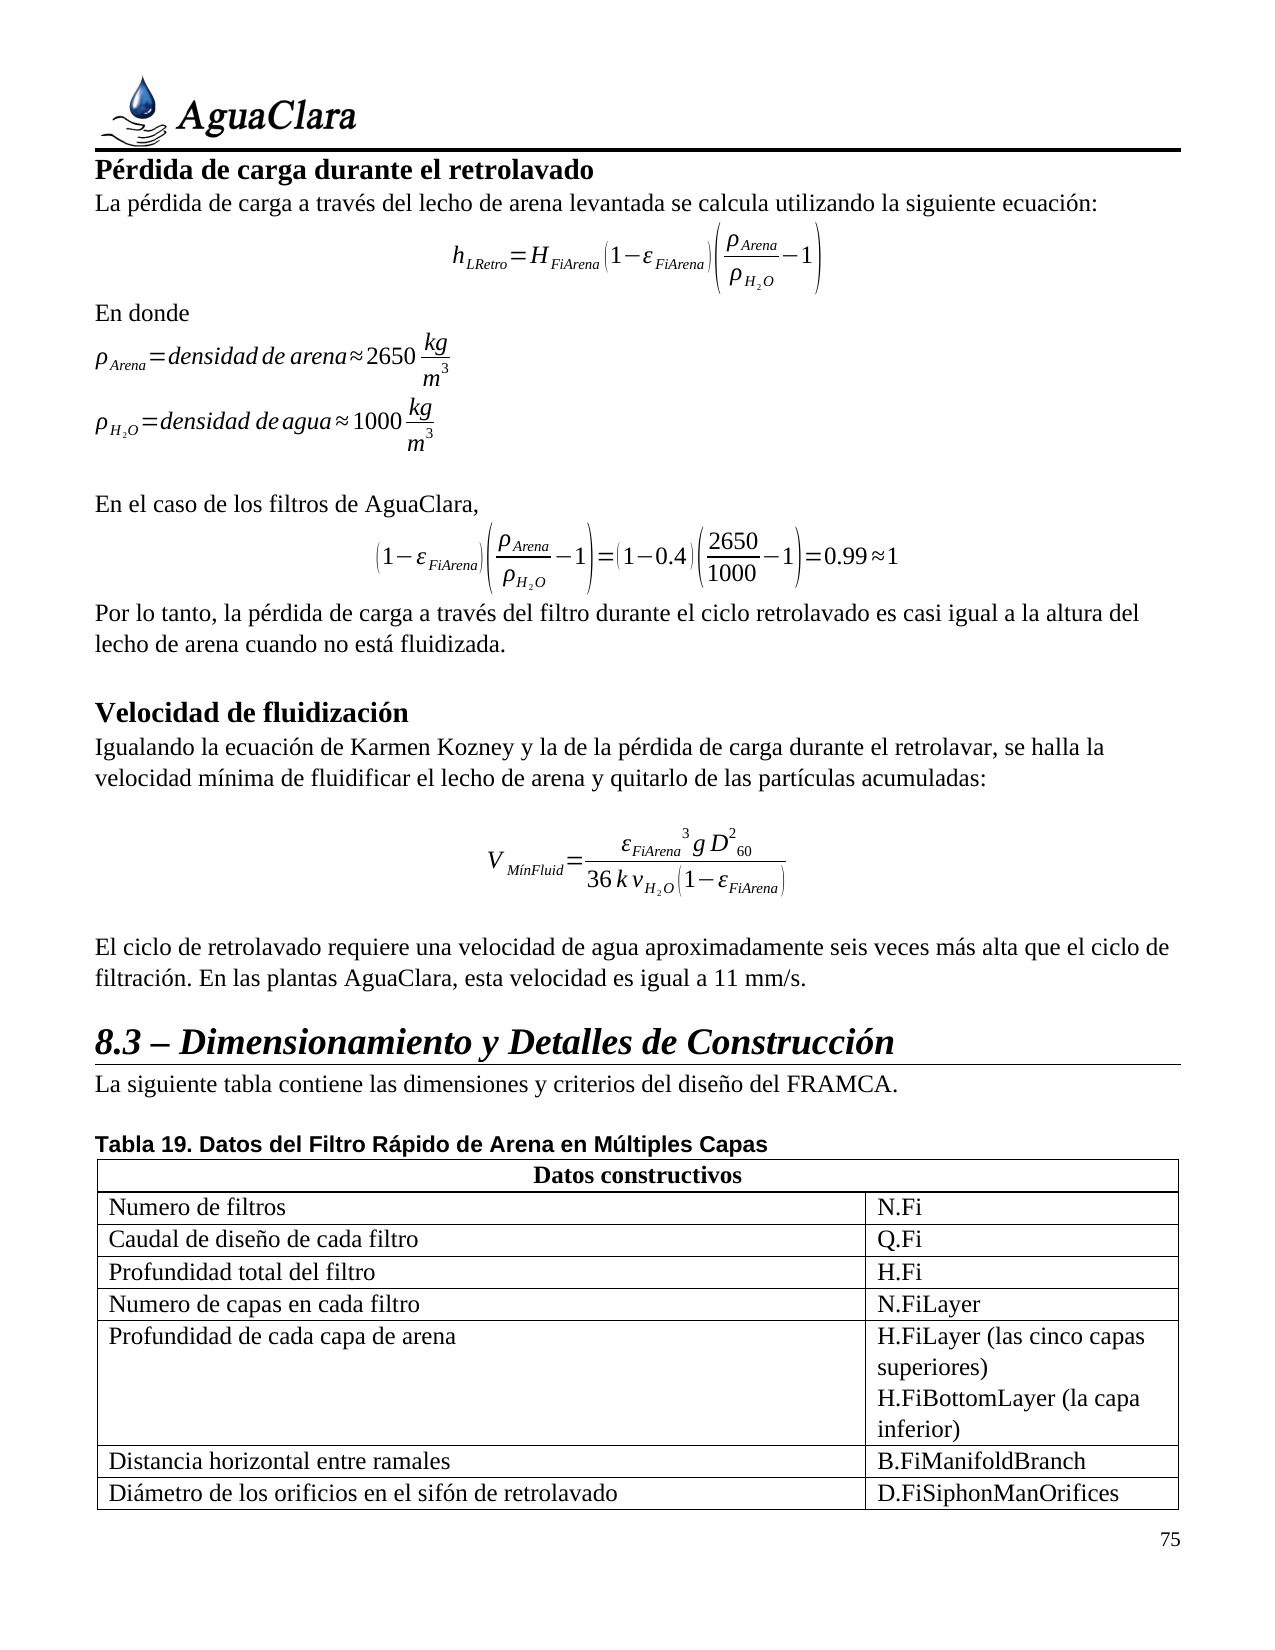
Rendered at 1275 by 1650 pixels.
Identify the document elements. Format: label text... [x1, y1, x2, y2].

table_cell D.FiSiphonManOrifices [866, 1478, 1178, 1509]
table_cell N.FiLayer [866, 1289, 1178, 1320]
text Por lo tanto, la pérdida de carga a través del filtro durante el ciclo retrolavado es casi igual a la altura del lecho de arena cuando no está fluidizada. [94, 598, 1181, 658]
text Igualando la ecuación de Karmen Kozney y la de la pérdida de carga durante el retrolavar, se halla la velocidad mínima de fluidificar el lecho de arena y quitarlo de las partículas acumuladas: [94, 732, 1181, 792]
text El ciclo de retrolavado requiere una velocidad de agua aproximadamente seis veces más alta que el ciclo de filtración. En las plantas AguaClara, esta velocidad es igual a 11 mm/s. [94, 932, 1181, 992]
table_cell B.FiManifoldBranch [866, 1446, 1178, 1477]
table_header Datos constructivos [98, 1160, 1178, 1191]
table_cell H.Fi [866, 1257, 1178, 1288]
subtitle Velocidad de fluidización [94, 696, 1181, 729]
picture [94, 75, 373, 148]
table_cell Numero de capas en cada filtro [98, 1289, 865, 1320]
table_cell Numero de filtros [98, 1193, 865, 1223]
table_cell N.Fi [866, 1193, 1178, 1223]
table_cell Caudal de diseño de cada filtro [98, 1225, 865, 1256]
table_cell Q.Fi [866, 1225, 1178, 1256]
table_cell Distancia horizontal entre ramales [98, 1446, 865, 1477]
table_cell Profundidad de cada capa de arena [98, 1321, 865, 1445]
table_cell H.FiLayer (las cinco capas superiores) H.FiBottomLayer (la capa inferior) [866, 1321, 1178, 1445]
subtitle Pérdida de carga durante el retrolavado [94, 152, 1181, 186]
subtitle – Dimensionamiento y Detalles de Construcción [94, 1019, 1181, 1065]
text En donde [94, 298, 1181, 326]
table_cell Diámetro de los orificios en el sifón de retrolavado [98, 1478, 865, 1509]
text La siguiente tabla contiene las dimensiones y criterios del diseño del FRAMCA. [94, 1069, 1181, 1098]
table_cell Profundidad total del filtro [98, 1257, 865, 1288]
text Tabla 19. Datos del Filtro Rápido de Arena en Múltiples Capas [94, 1131, 1181, 1157]
text La pérdida de carga a través del lecho de arena levantada se calcula utilizando la siguiente ecuación: [94, 188, 1181, 217]
text En el caso de los filtros de AguaClara, [94, 489, 1181, 518]
